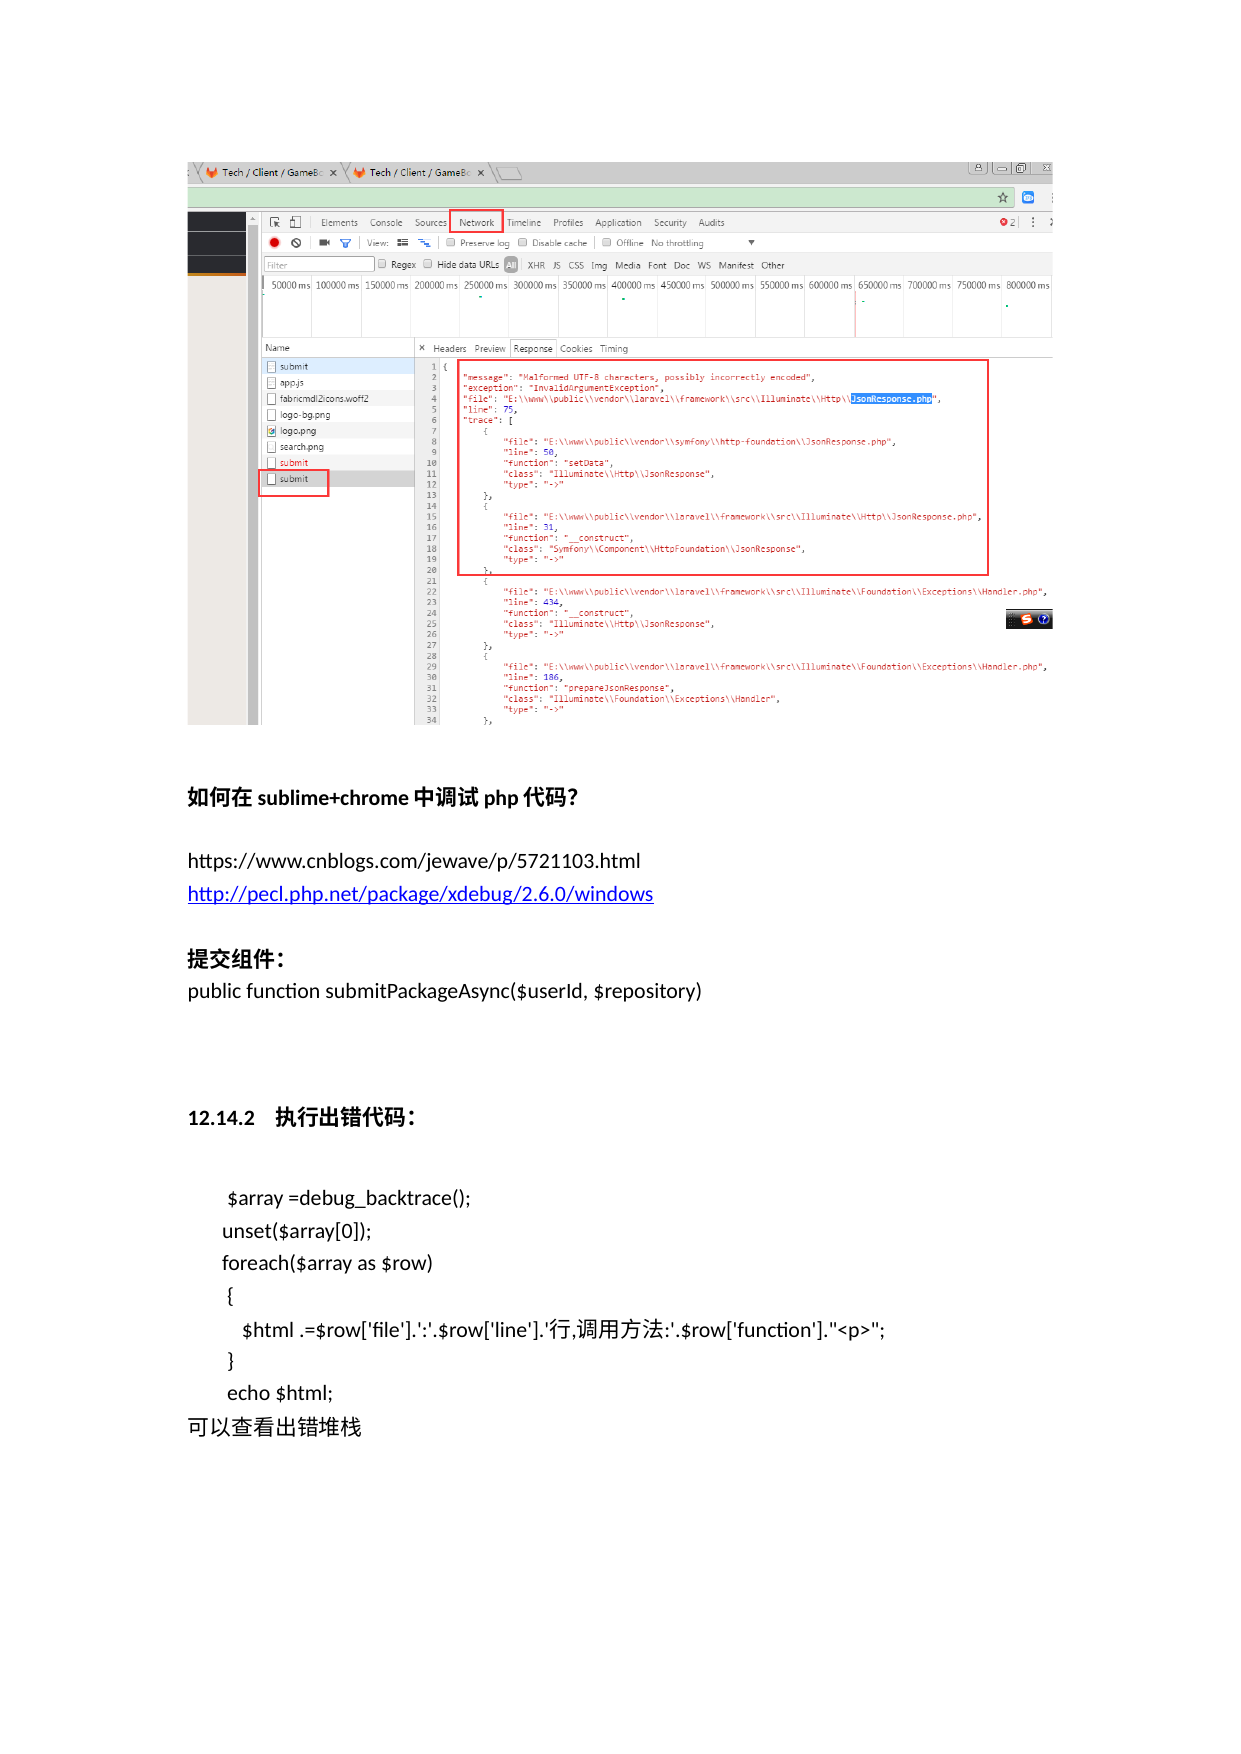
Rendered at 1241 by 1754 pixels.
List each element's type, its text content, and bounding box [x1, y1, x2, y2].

text { [187, 1279, 1053, 1312]
text http://pecl.php.net/package/xdebug/2.6.0/windows [187, 877, 1053, 909]
text $html .=$row['file'].':'.$row['line'].'行,调用方法:'.$row['function']."<p>"; [187, 1312, 1053, 1344]
text 提交组件： [187, 942, 1053, 974]
text unset($array[0]); [187, 1214, 1053, 1247]
text } [187, 1344, 1053, 1377]
text echo $html; [187, 1377, 1053, 1409]
text $array =debug_backtrace(); [187, 1182, 1053, 1214]
picture [187, 162, 1053, 725]
text 如何在sublime+chrome中调试php代码？ [187, 779, 1053, 812]
text public function submitPackageAsync($userId, $repository) [187, 974, 1053, 1007]
text foreach($array as $row) [187, 1247, 1053, 1279]
subtitle 执行出错代码： [187, 1099, 1053, 1132]
text https://www.cnblogs.com/jewave/p/5721103.html [187, 844, 1053, 877]
text 可以查看出错堆栈 [187, 1409, 1053, 1442]
